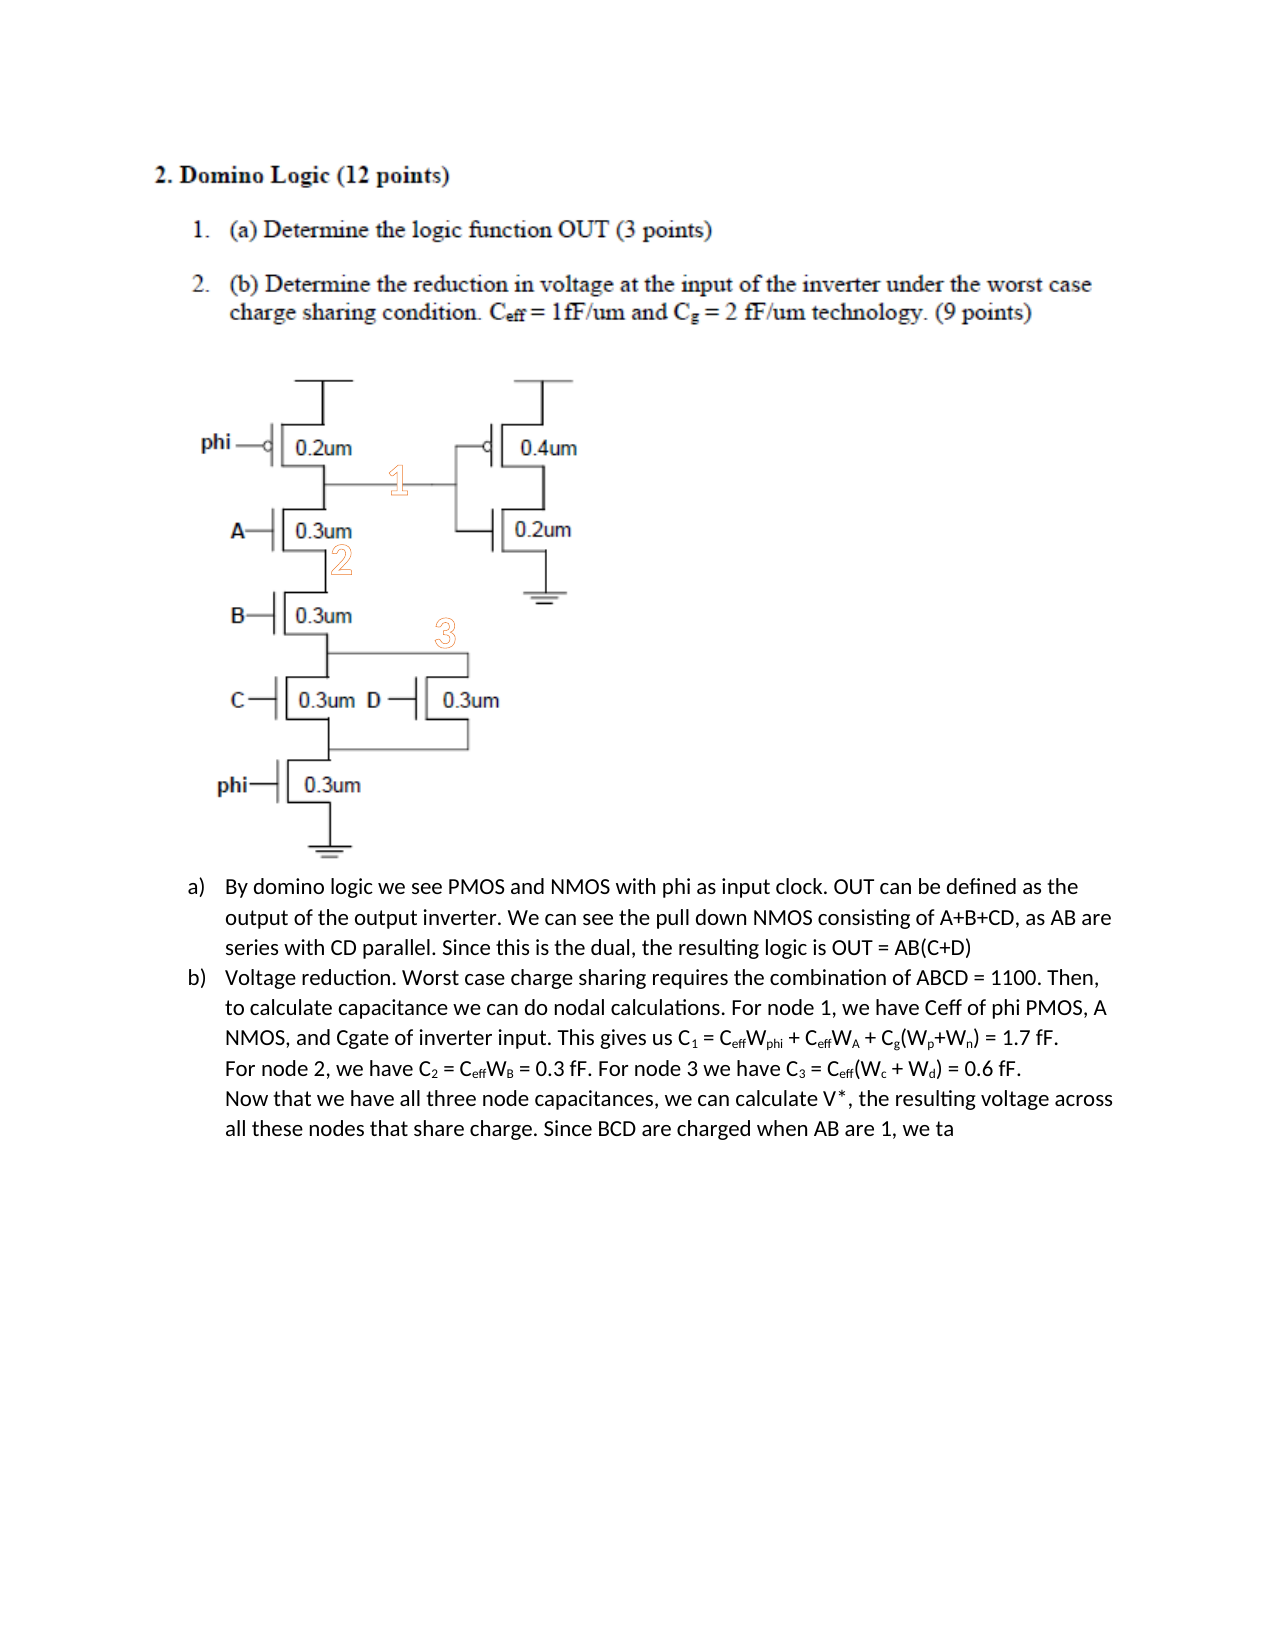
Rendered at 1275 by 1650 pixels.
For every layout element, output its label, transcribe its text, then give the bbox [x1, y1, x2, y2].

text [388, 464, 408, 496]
list By domino logic we see PMOS and NMOS with phi as input clock. OUT can be defined as the output of the output inverter. We can see the pull down NMOS consisting of A+B+CD, as AB are series with CD parallel. Since this is the dual, the resulting logic is OUT = AB(C+D) [187, 872, 1125, 961]
picture [150, 150, 1125, 348]
list Voltage reduction. Worst case charge sharing requires the combination of ABCD = 1100. Then, to calculate capacitance we can do nodal calculations. For node 1, we have Ceff of phi PMOS, A NMOS, and Cgate of inverter input. This gives us C1 = CeffWphi + CeffWA + Cg(Wp+Wn) = 1.7 fF. [187, 963, 1125, 1052]
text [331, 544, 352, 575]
picture [150, 350, 597, 871]
text Now that we have all three node capacitances, we can calculate V*, the resulting voltage across all these nodes that share charge. Since BCD are charged when AB are 1, we ta [225, 1084, 1125, 1142]
text For node 2, we have C2 = CeffWB = 0.3 fF. For node 3 we have C3 = Ceff(Wc + Wd) = 0.6 fF. [150, 1054, 1125, 1082]
